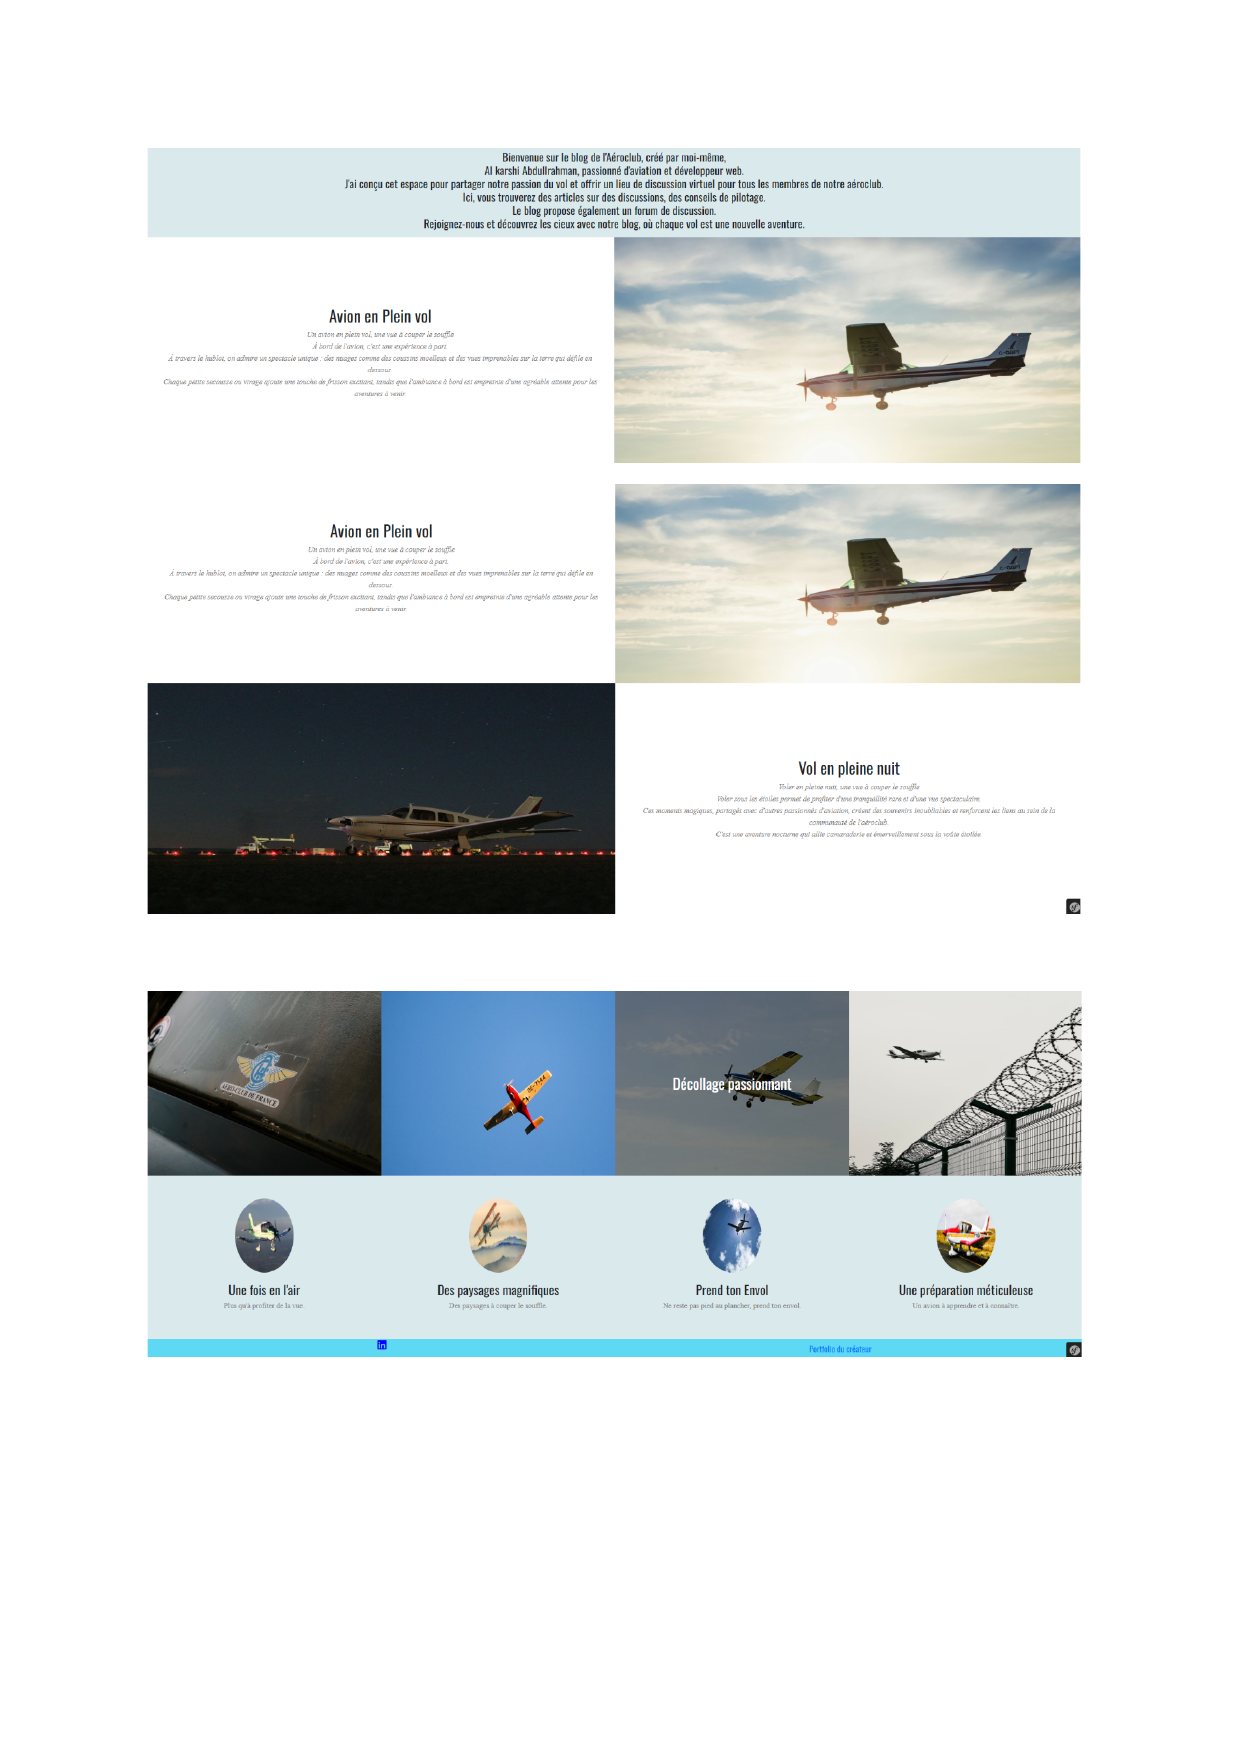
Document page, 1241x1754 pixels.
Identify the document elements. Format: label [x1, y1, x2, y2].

picture [147, 147, 1081, 463]
picture [147, 991, 1082, 1357]
picture [147, 484, 1081, 914]
